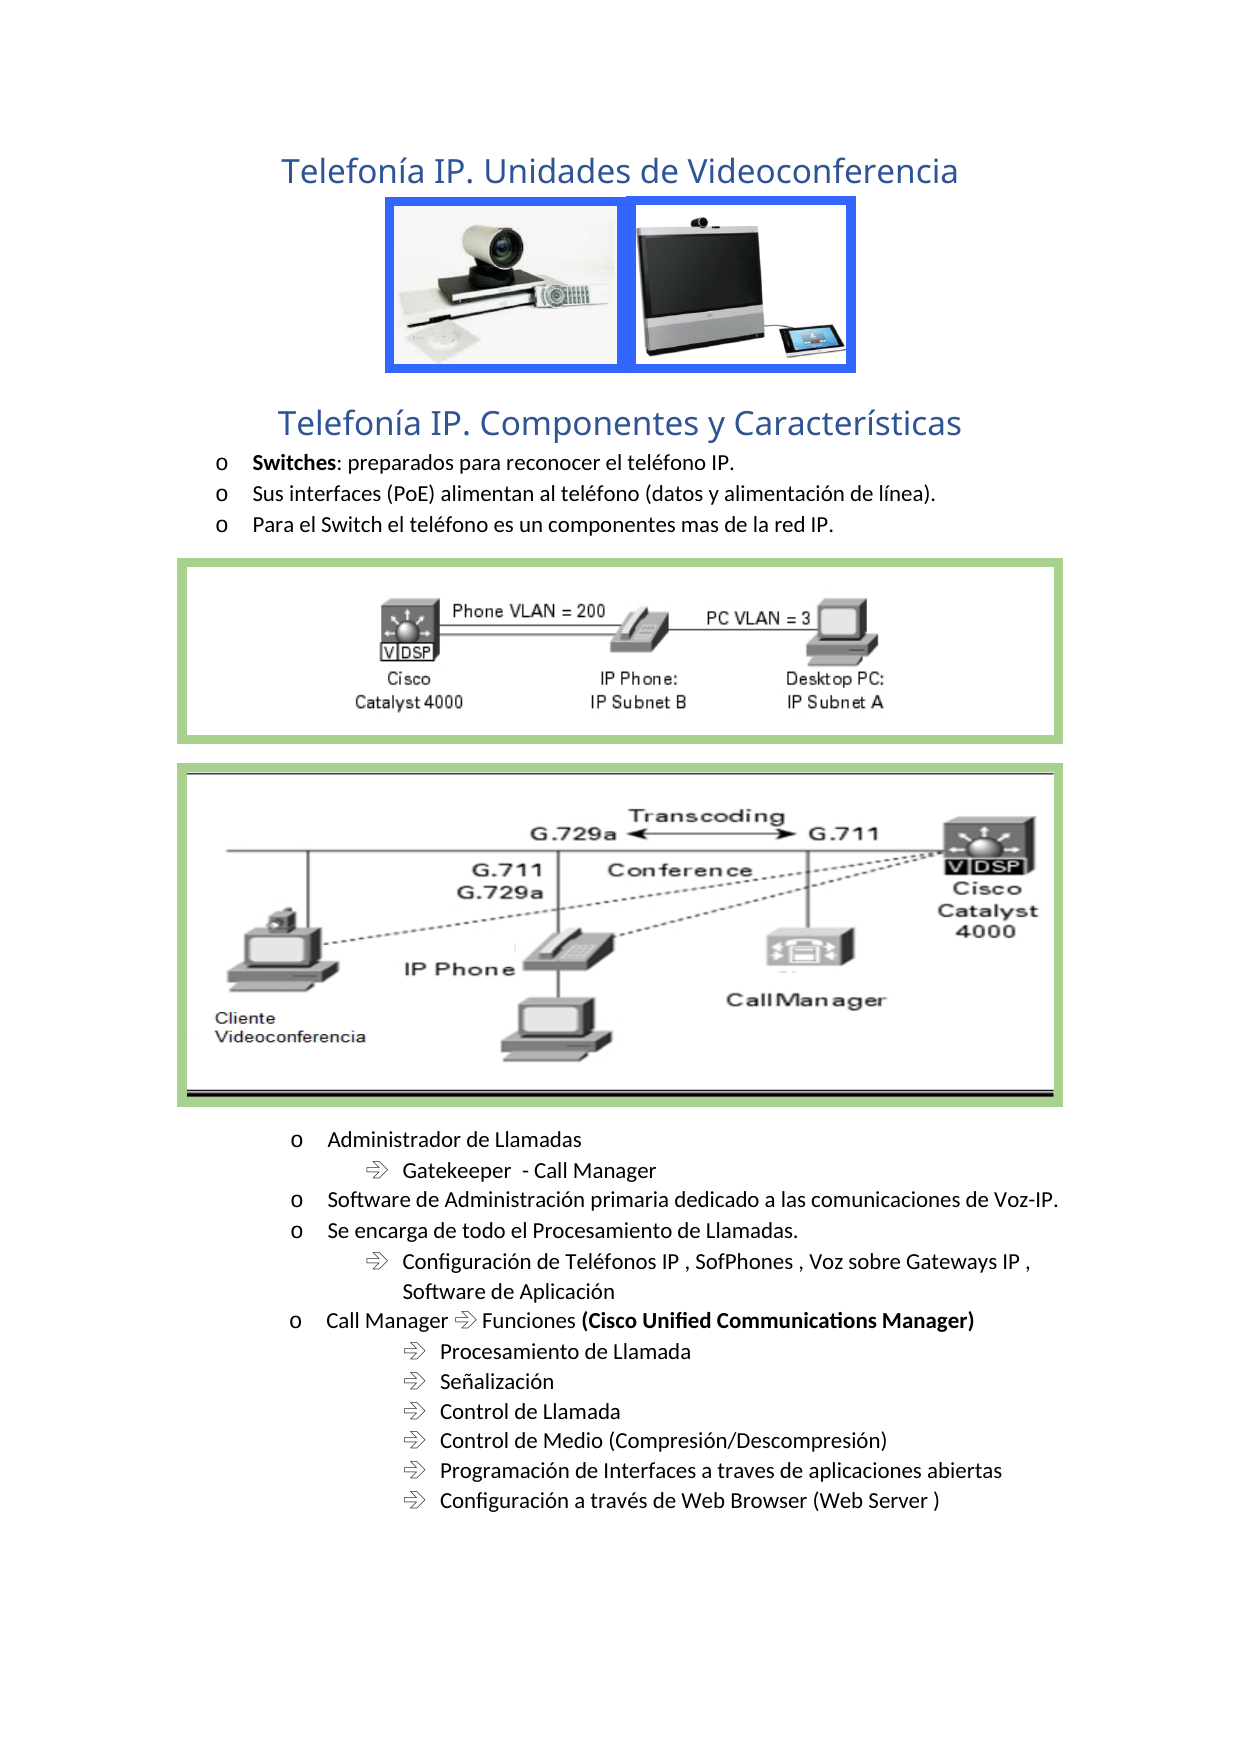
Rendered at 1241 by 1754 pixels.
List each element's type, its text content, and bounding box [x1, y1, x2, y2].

list Control de Medio (Compresión/Descompresión) [402, 1427, 1063, 1454]
list Para el Switch el teléfono es un componentes mas de la red IP. [215, 510, 1063, 539]
list Configuración de Teléfonos IP , SofPhones , Voz sobre Gateways IP , Software de Aplicación [365, 1247, 1063, 1305]
list Switches: preparados para reconocer el teléfono IP. [215, 448, 1063, 477]
list Administrador de Llamadas [290, 1125, 1063, 1154]
list Configuración a través de Web Browser (Web Server ) [402, 1486, 1063, 1514]
list Call Manager Funciones (Cisco Unified Communications Manager) [288, 1307, 1063, 1336]
picture [187, 772, 1054, 1097]
list Se encarga de todo el Procesamiento de Llamadas. [290, 1216, 1063, 1246]
list Gatekeeper - Call Manager [365, 1156, 1063, 1184]
subtitle Telefonía IP. Unidades de Videoconferencia [177, 148, 1063, 193]
picture [394, 206, 617, 364]
list Programación de Interfaces a traves de aplicaciones abiertas [402, 1456, 1063, 1484]
picture [636, 205, 846, 364]
list Control de Llamada [402, 1397, 1063, 1425]
list Procesamiento de Llamada [402, 1337, 1063, 1366]
picture [187, 567, 1054, 735]
list Software de Administración primaria dedicado a las comunicaciones de Voz-IP. [290, 1186, 1063, 1215]
list Sus interfaces (PoE) alimentan al teléfono (datos y alimentación de línea). [215, 479, 1063, 508]
list Señalización [402, 1367, 1063, 1395]
subtitle Telefonía IP. Componentes y Características [177, 400, 1063, 446]
